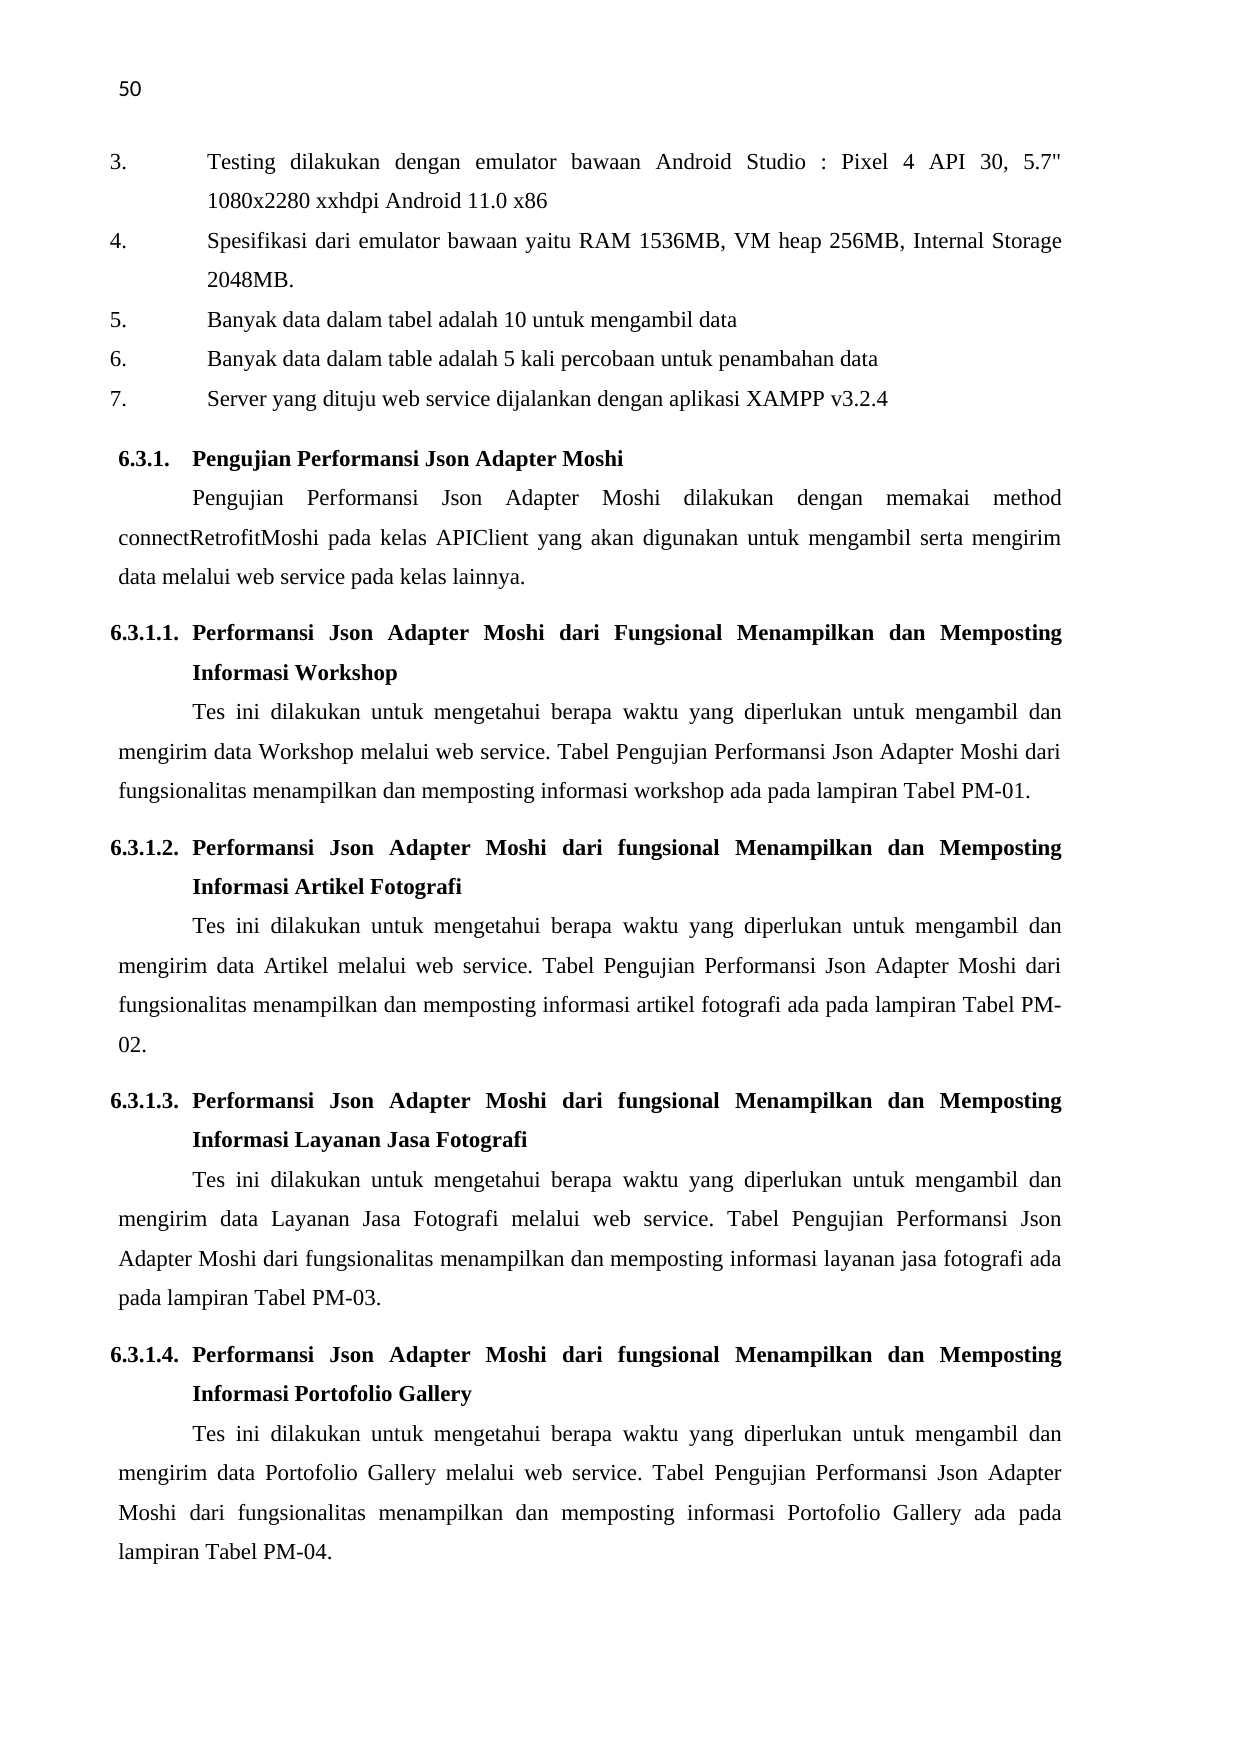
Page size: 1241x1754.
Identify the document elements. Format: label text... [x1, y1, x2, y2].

list Banyak data dalam tabel adalah 10 untuk mengambil data [118, 306, 1063, 332]
subtitle Performansi Json Adapter Moshi dari Fungsional Menampilkan dan Memposting Informasi Workshop [110, 619, 1063, 685]
subtitle Pengujian Performansi Json Adapter Moshi [118, 445, 1063, 471]
text Tes ini dilakukan untuk mengetahui berapa waktu yang diperlukan untuk mengambil dan mengirim data Portofolio Gallery melalui web service. Tabel Pengujian Performansi Json Adapter Moshi dari fungsionalitas menampilkan dan memposting informasi Portofolio Gallery ada pada lampiran Tabel PM-04. [118, 1419, 1063, 1564]
list Testing dilakukan dengan emulator bawaan Android Studio : Pixel 4 API 30, 5.7" 1080x2280 xxhdpi Android 11.0 x86 [118, 148, 1063, 213]
subtitle Performansi Json Adapter Moshi dari fungsional Menampilkan dan Memposting Informasi Artikel Fotografi [110, 833, 1063, 899]
text Tes ini dilakukan untuk mengetahui berapa waktu yang diperlukan untuk mengambil dan mengirim data Layanan Jasa Fotografi melalui web service. Tabel Pengujian Performansi Json Adapter Moshi dari fungsionalitas menampilkan dan memposting informasi layanan jasa fotografi ada pada lampiran Tabel PM-03. [118, 1166, 1063, 1311]
list Spesifikasi dari emulator bawaan yaitu RAM 1536MB, VM heap 256MB, Internal Storage 2048MB. [118, 227, 1063, 292]
text Tes ini dilakukan untuk mengetahui berapa waktu yang diperlukan untuk mengambil dan mengirim data Workshop melalui web service. Tabel Pengujian Performansi Json Adapter Moshi dari fungsionalitas menampilkan dan memposting informasi workshop ada pada lampiran Tabel PM-01. [118, 698, 1063, 804]
subtitle Performansi Json Adapter Moshi dari fungsional Menampilkan dan Memposting Informasi Portofolio Gallery [110, 1341, 1063, 1406]
list Server yang dituju web service dijalankan dengan aplikasi XAMPP v3.2.4 [118, 384, 1063, 411]
text Tes ini dilakukan untuk mengetahui berapa waktu yang diperlukan untuk mengambil dan mengirim data Artikel melalui web service. Tabel Pengujian Performansi Json Adapter Moshi dari fungsionalitas menampilkan dan memposting informasi artikel fotografi ada pada lampiran Tabel PM-02. [118, 912, 1063, 1057]
list Banyak data dalam table adalah 5 kali percobaan untuk penambahan data [118, 345, 1063, 371]
subtitle Performansi Json Adapter Moshi dari fungsional Menampilkan dan Memposting Informasi Layanan Jasa Fotografi [110, 1087, 1063, 1153]
text Pengujian Performansi Json Adapter Moshi dilakukan dengan memakai method connectRetrofitMoshi pada kelas APIClient yang akan digunakan untuk mengambil serta mengirim data melalui web service pada kelas lainnya. [118, 484, 1063, 590]
